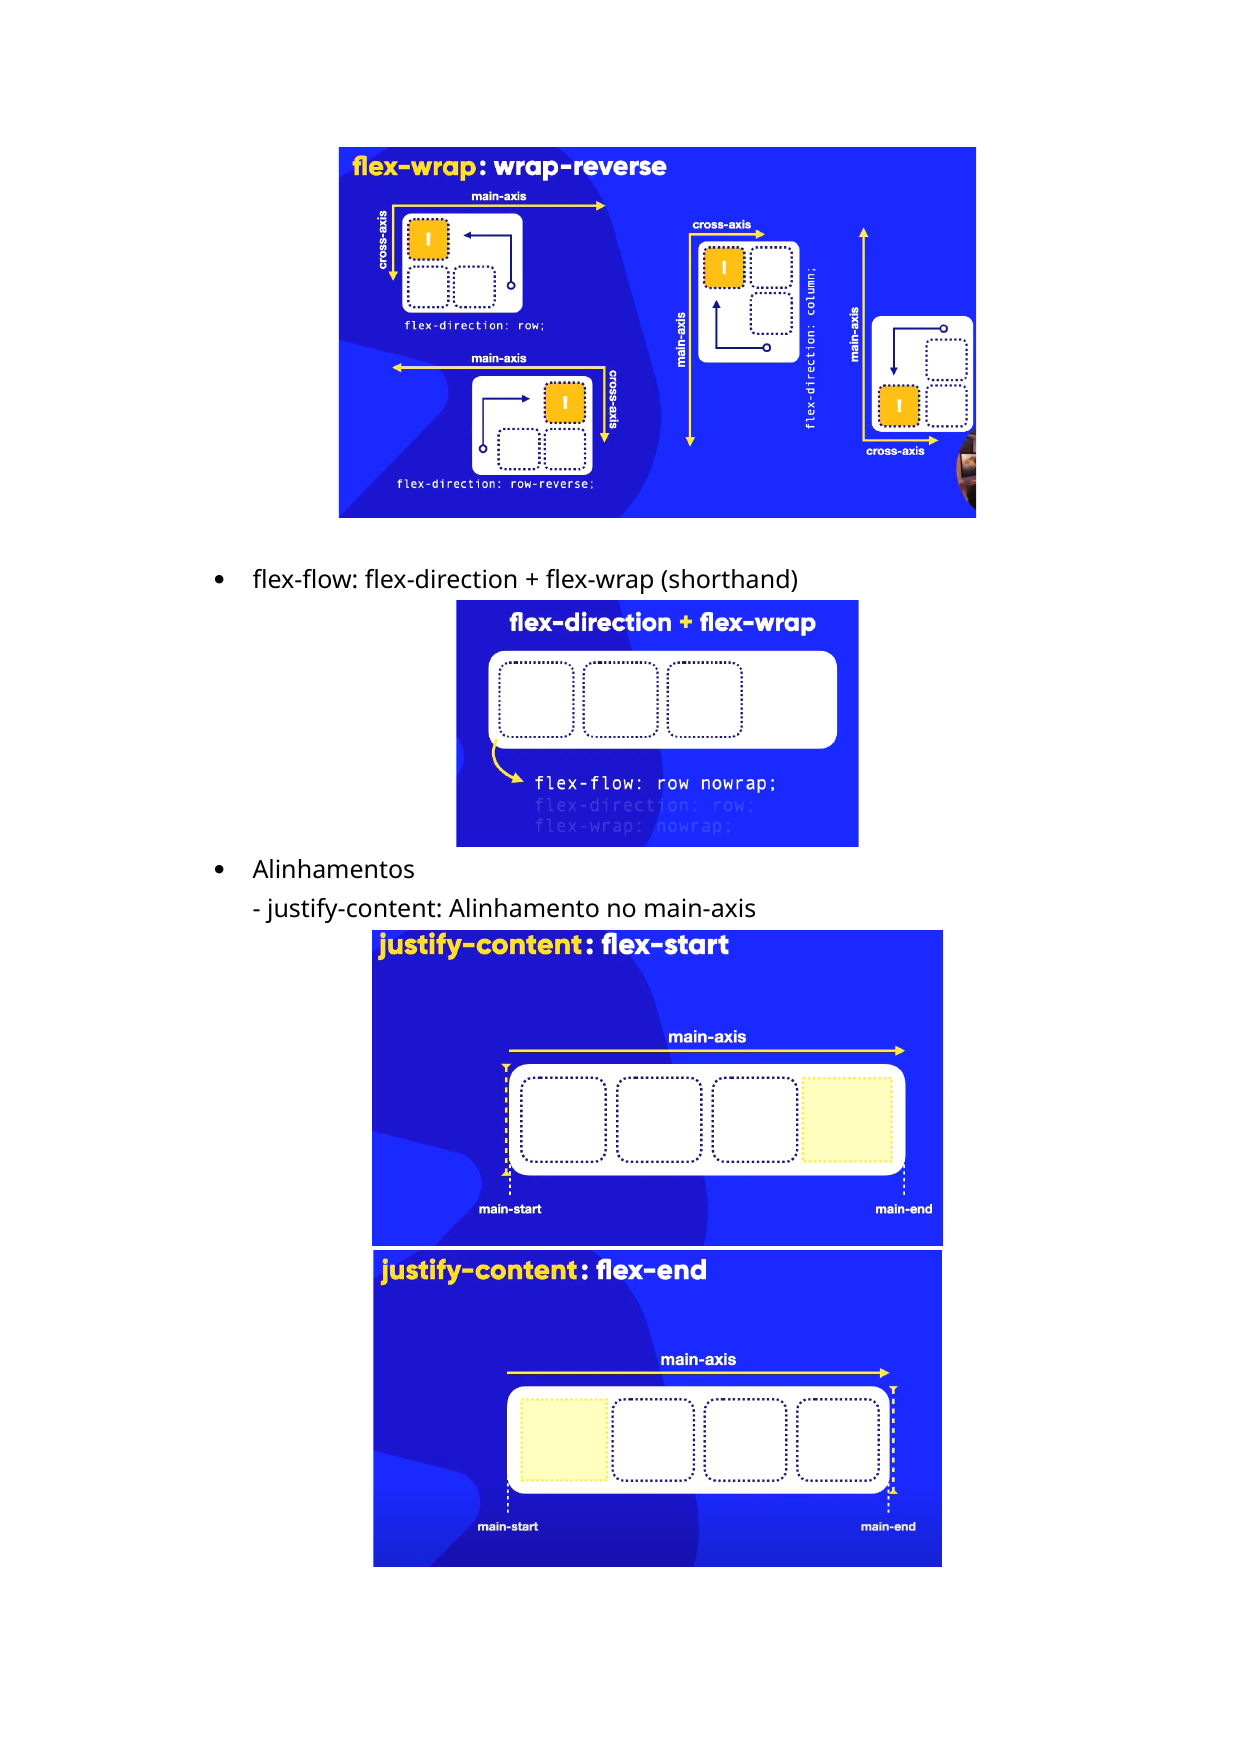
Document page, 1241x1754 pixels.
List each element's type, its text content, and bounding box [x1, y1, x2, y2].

list Alinhamentos [215, 852, 1063, 886]
list flex-flow: flex-direction + flex-wrap (shorthand) [215, 561, 1063, 596]
picture [338, 147, 977, 518]
picture [456, 600, 859, 847]
picture [373, 1250, 942, 1567]
list - justify-content: Alinhamento no main-axis [252, 891, 1063, 925]
picture [372, 930, 944, 1246]
